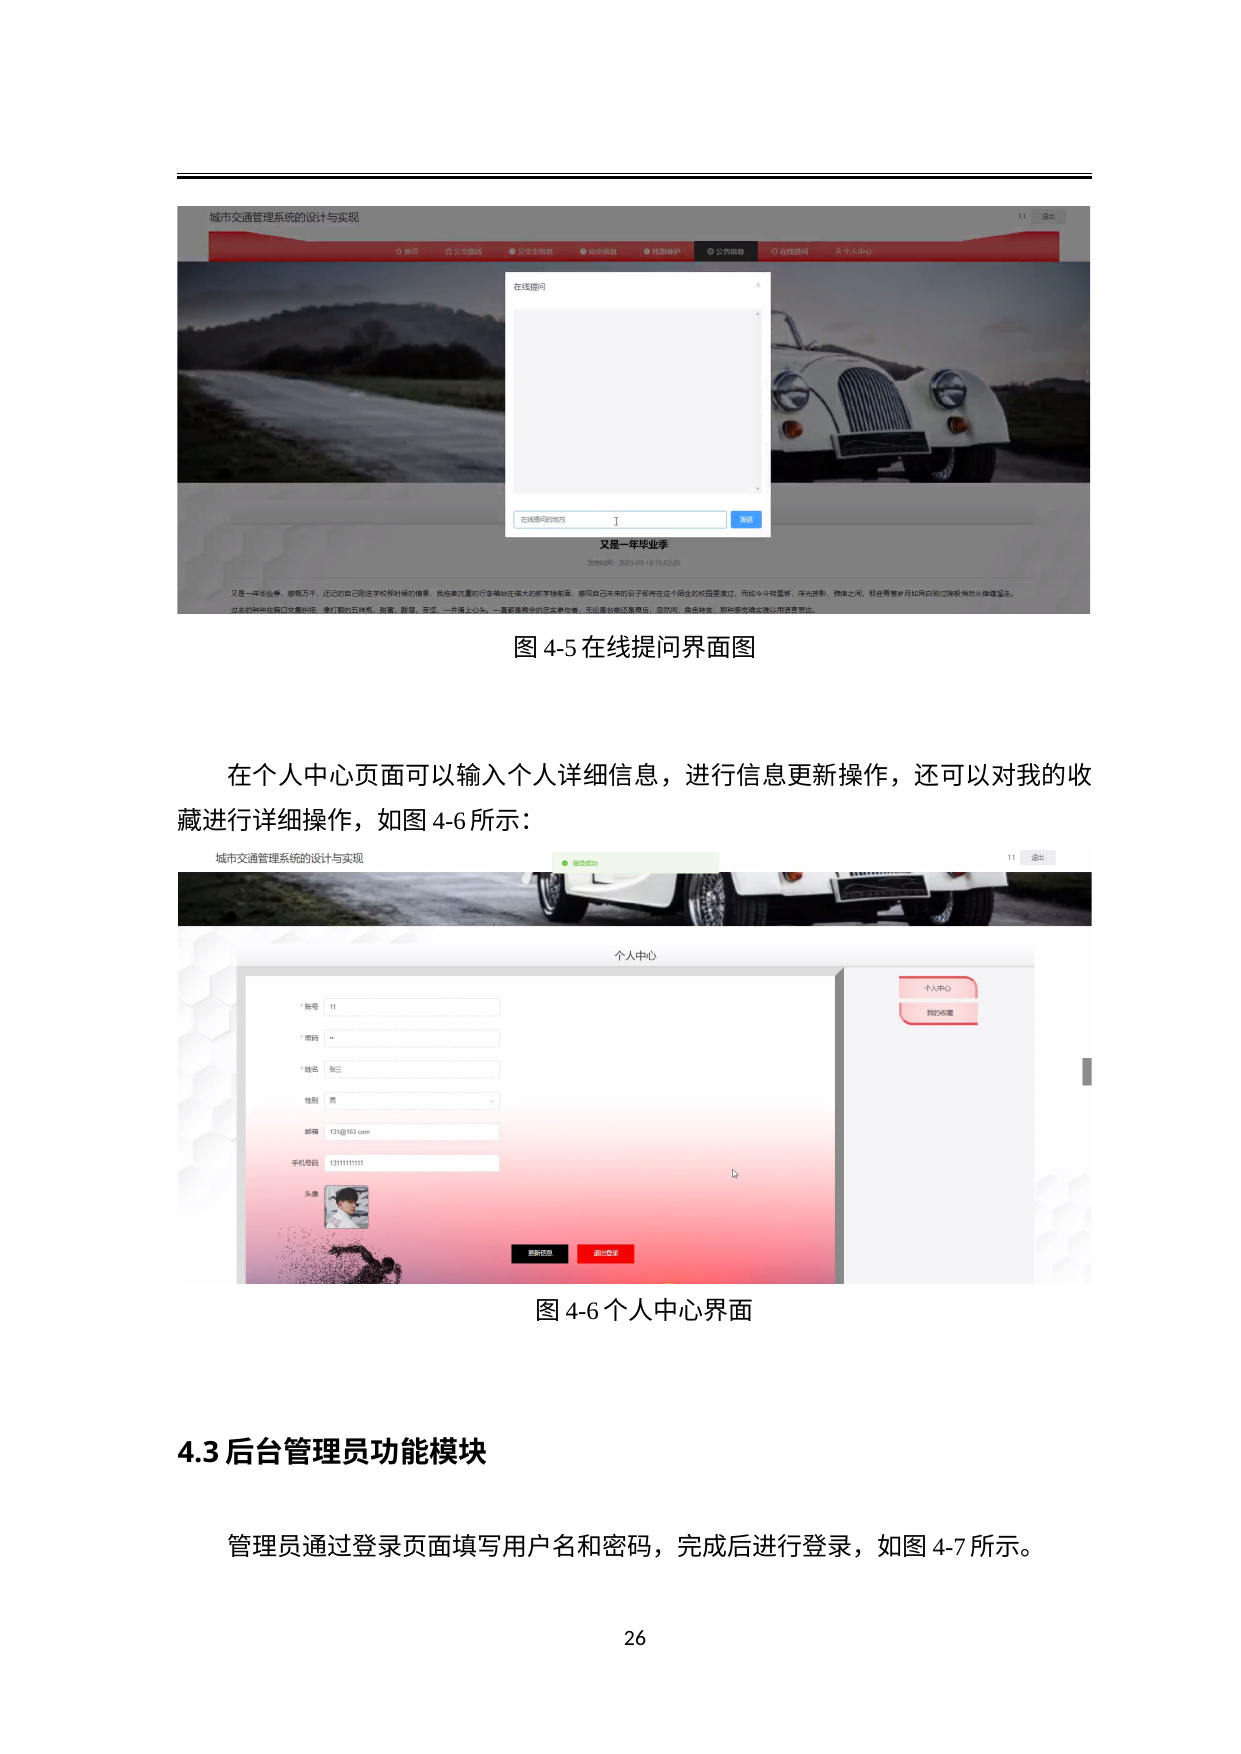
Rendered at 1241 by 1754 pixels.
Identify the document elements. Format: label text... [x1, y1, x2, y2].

text 4.3后台管理员功能模块 [177, 1429, 1092, 1471]
picture [177, 206, 1091, 614]
text 图4-6个人中心界面 [177, 1290, 1092, 1327]
text 在个人中心页面可以输入个人详细信息，进行信息更新操作，还可以对我的收藏进行详细操作，如图4-6所示： [177, 755, 1092, 837]
picture [178, 845, 1092, 1284]
text 管理员通过登录页面填写用户名和密码，完成后进行登录，如图4-7所示。 [177, 1527, 1092, 1563]
text 图4-5在线提问界面图 [177, 627, 1092, 663]
